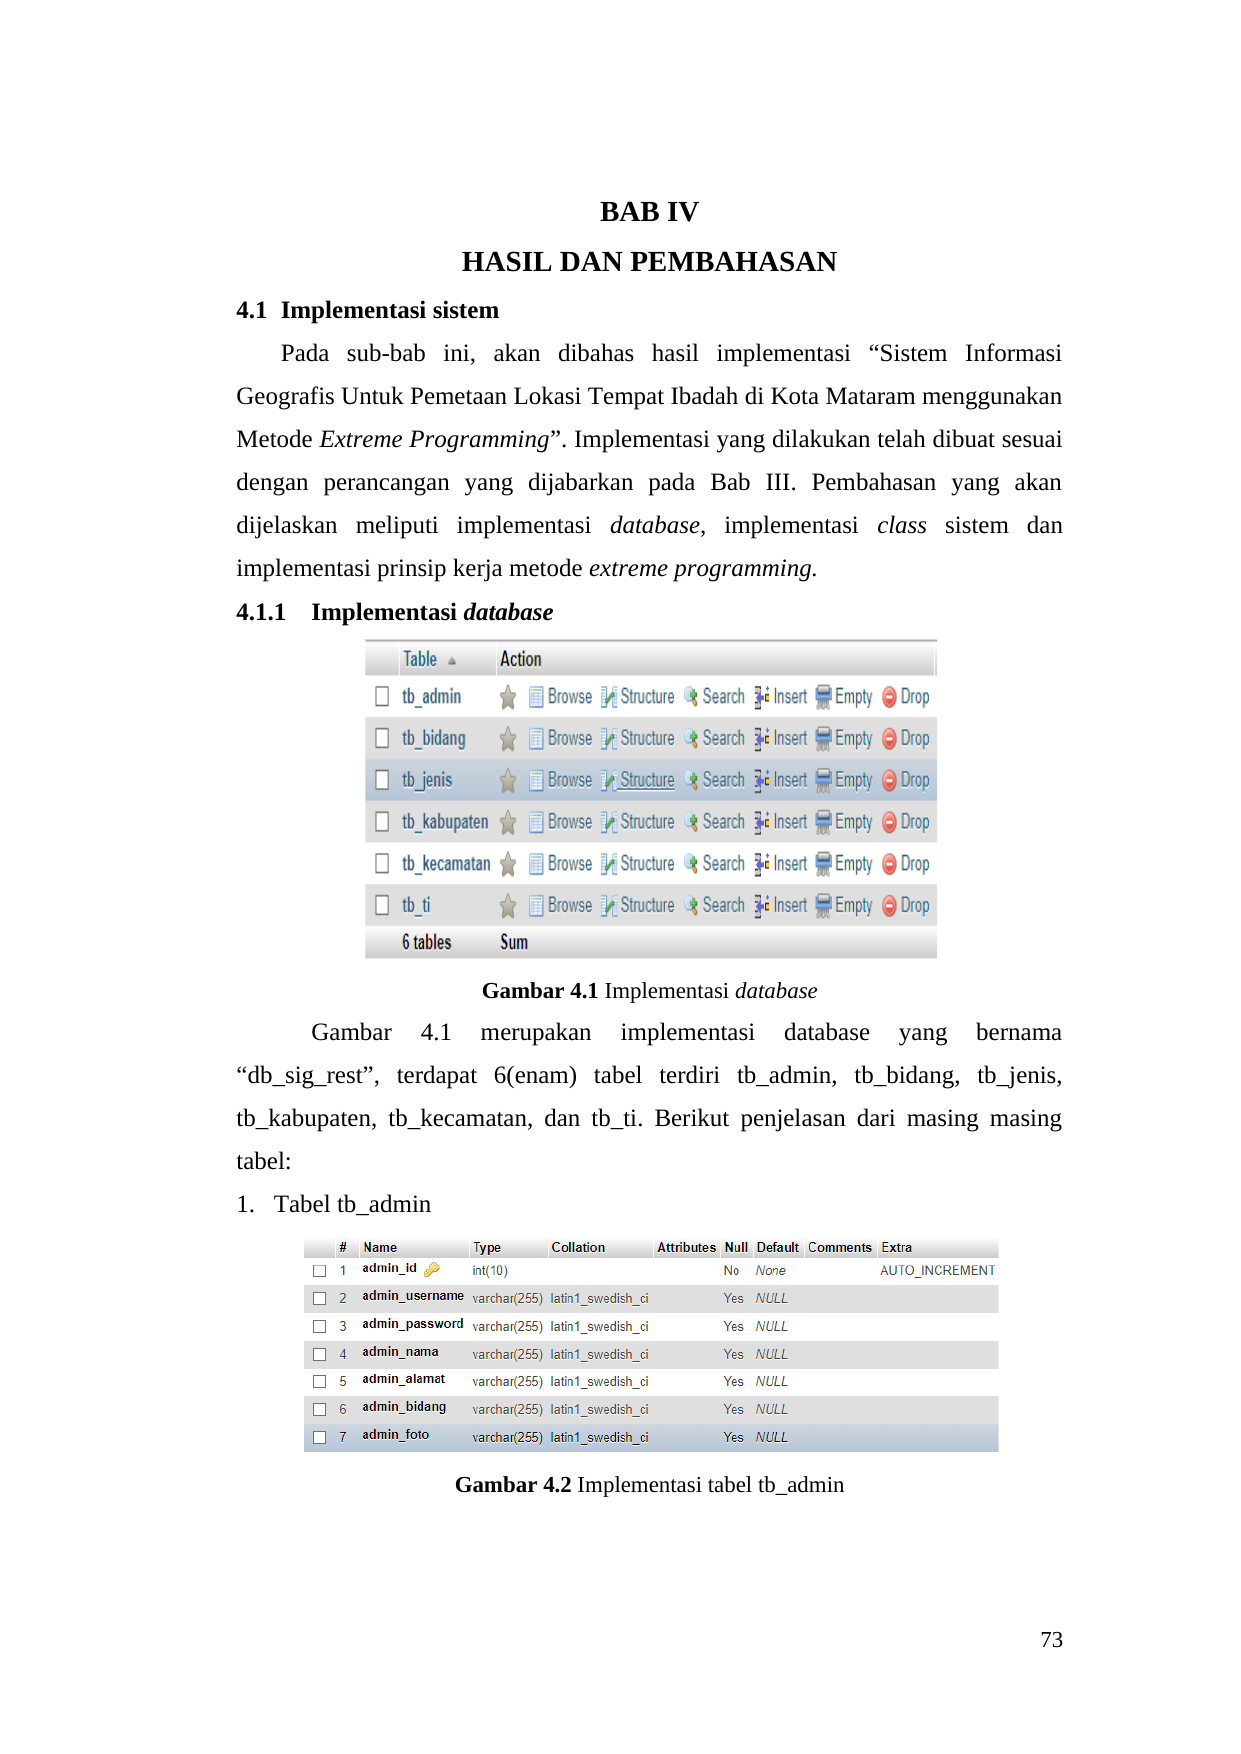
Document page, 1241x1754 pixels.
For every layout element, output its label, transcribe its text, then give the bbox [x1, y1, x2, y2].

text Gambar 4.1 merupakan implementasi database yang bernama “db_sig_rest”, terdapat 6(enam) tabel terdiri tb_admin, tb_bidang, tb_jenis, tb_kabupaten, tb_kecamatan, dan tb_ti. Berikut penjelasan dari masing masing tabel: [236, 1017, 1063, 1175]
list Tabel tb_admin [236, 1189, 1063, 1218]
list Implementasi sistem [236, 295, 1063, 323]
picture [300, 1232, 999, 1458]
text Pada sub-bab ini, akan dibahas hasil implementasi “Sistem Informasi Geografis Untuk Pemetaan Lokasi Tempat Ibadah di Kota Mataram menggunakan Metode Extreme Programming”. Implementasi yang dilakukan telah dibuat sesuai dengan perancangan yang dijabarkan pada Bab III. Pembahasan yang akan dijelaskan meliputi implementasi database, implementasi class sistem dan implementasi prinsip kerja metode extreme programming. [236, 338, 1063, 582]
text Gambar 4.2 Implementasi tabel tb_admin [236, 1471, 1063, 1498]
list Implementasi database [236, 597, 1063, 625]
text Gambar 4.1 Implementasi database [236, 977, 1063, 1003]
subtitle BAB IV [236, 194, 1063, 228]
picture [362, 639, 938, 964]
subtitle HASIL DAN PEMBAHASAN [236, 244, 1063, 278]
